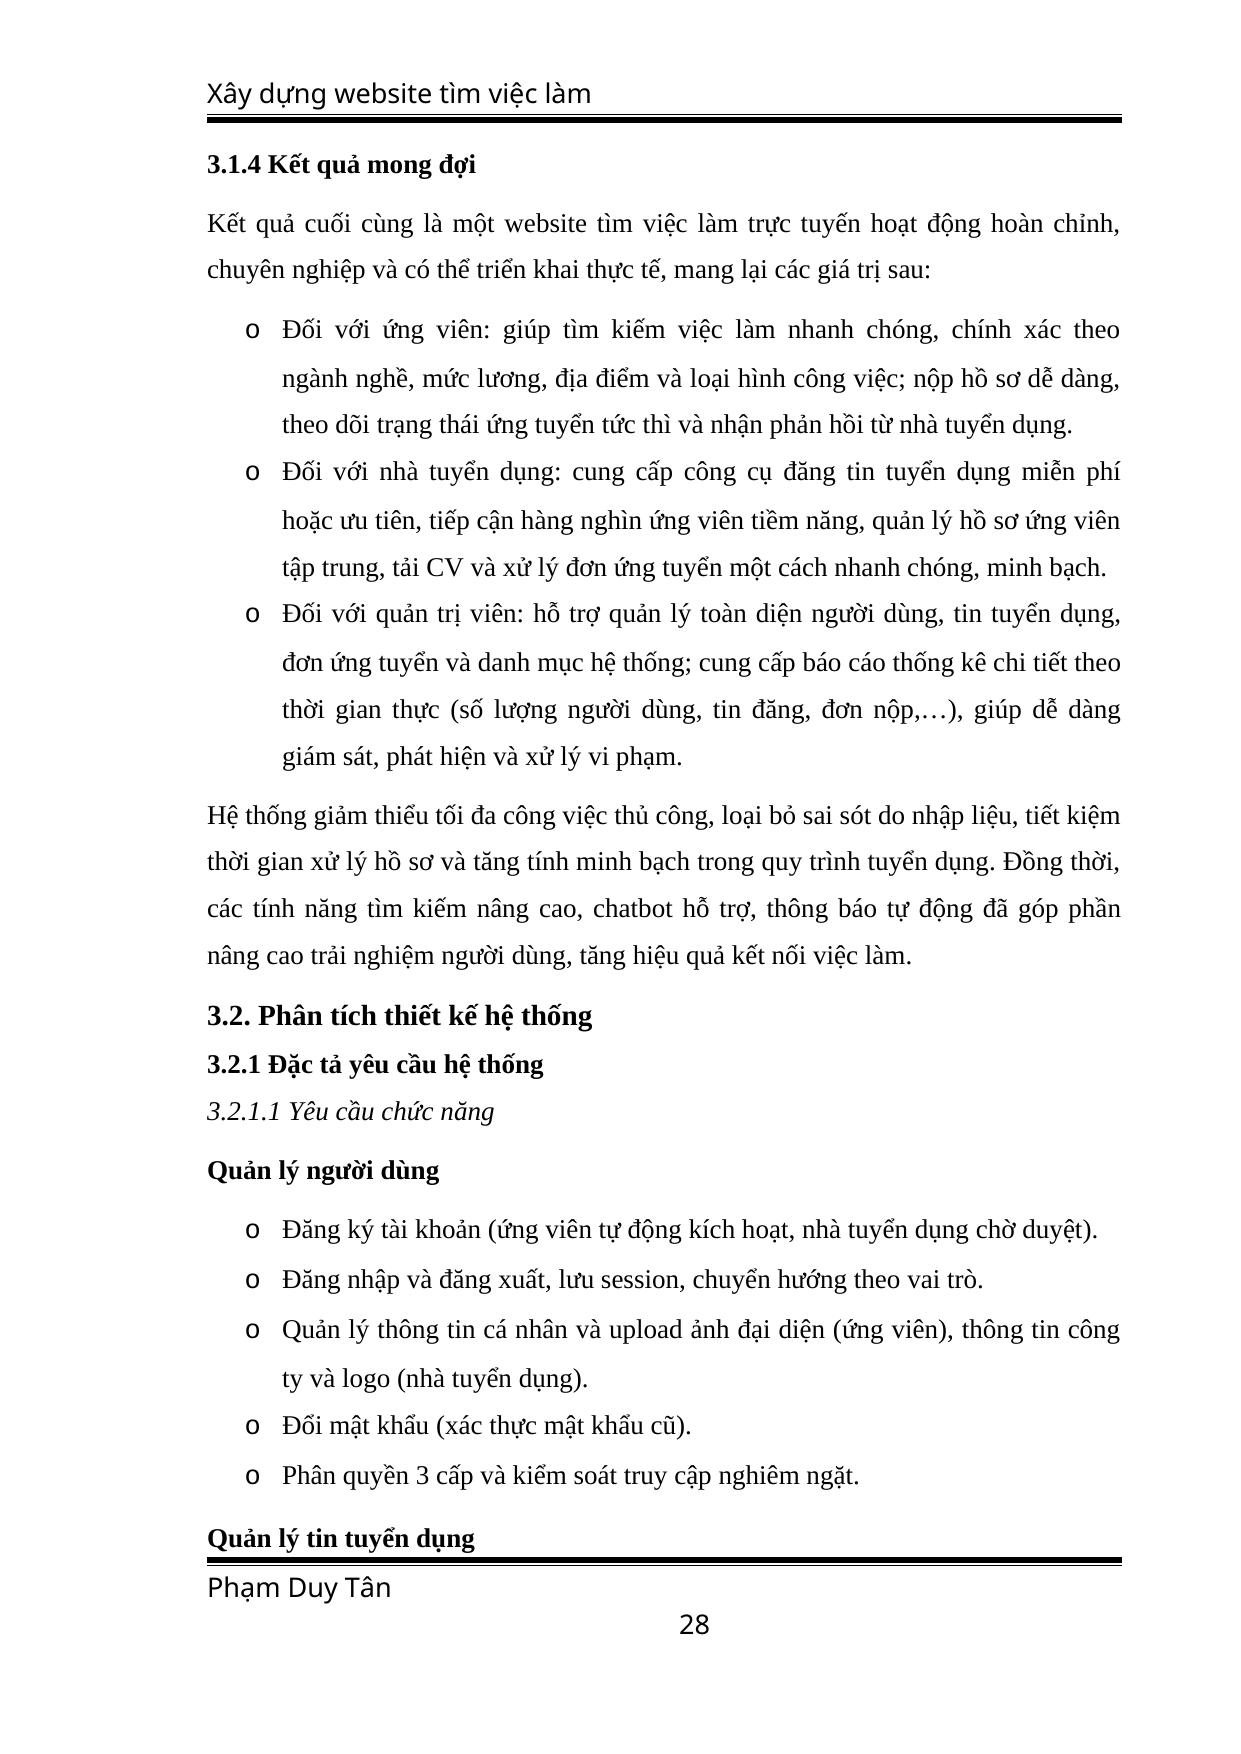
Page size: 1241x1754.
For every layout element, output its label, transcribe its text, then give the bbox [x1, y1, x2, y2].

text Quản lý tin tuyển dụng [207, 1522, 1122, 1553]
subtitle Kết quả mong đợi [207, 148, 1122, 179]
list Đổi mật khẩu (xác thực mật khẩu cũ). [244, 1409, 1122, 1442]
list Đăng nhập và đăng xuất, lưu session, chuyển hướng theo vai trò. [244, 1263, 1122, 1297]
subtitle Yêu cầu chức năng [207, 1095, 1122, 1126]
list Quản lý thông tin cá nhân và upload ảnh đại diện (ứng viên), thông tin công ty và logo (nhà tuyển dụng). [244, 1313, 1122, 1393]
text Kết quả cuối cùng là một website tìm việc làm trực tuyến hoạt động hoàn chỉnh, chuyên nghiệp và có thể triển khai thực tế, mang lại các giá trị sau: [207, 207, 1122, 285]
text Quản lý người dùng [207, 1154, 1122, 1185]
list Đăng ký tài khoản (ứng viên tự động kích hoạt, nhà tuyển dụng chờ duyệt). [244, 1213, 1122, 1247]
subtitle Phân tích thiết kế hệ thống [207, 998, 1122, 1031]
list Đối với ứng viên: giúp tìm kiếm việc làm nhanh chóng, chính xác theo ngành nghề, mức lương, địa điểm và loại hình công việc; nộp hồ sơ dễ dàng, theo dõi trạng thái ứng tuyển tức thì và nhận phản hồi từ nhà tuyển dụng. [244, 313, 1122, 439]
list Phân quyền 3 cấp và kiểm soát truy cập nghiêm ngặt. [244, 1459, 1122, 1493]
list Đối với nhà tuyển dụng: cung cấp công cụ đăng tin tuyển dụng miễn phí hoặc ưu tiên, tiếp cận hàng nghìn ứng viên tiềm năng, quản lý hồ sơ ứng viên tập trung, tải CV và xử lý đơn ứng tuyển một cách nhanh chóng, minh bạch. [244, 455, 1122, 582]
list Đối với quản trị viên: hỗ trợ quản lý toàn diện người dùng, tin tuyển dụng, đơn ứng tuyển và danh mục hệ thống; cung cấp báo cáo thống kê chi tiết theo thời gian thực (số lượng người dùng, tin đăng, đơn nộp,…), giúp dễ dàng giám sát, phát hiện và xử lý vi phạm. [244, 597, 1122, 771]
subtitle Đặc tả yêu cầu hệ thống [207, 1048, 1122, 1079]
text Hệ thống giảm thiểu tối đa công việc thủ công, loại bỏ sai sót do nhập liệu, tiết kiệm thời gian xử lý hồ sơ và tăng tính minh bạch trong quy trình tuyển dụng. Đồng thời, các tính năng tìm kiếm nâng cao, chatbot hỗ trợ, thông báo tự động đã góp phần nâng cao trải nghiệm người dùng, tăng hiệu quả kết nối việc làm. [207, 799, 1122, 970]
